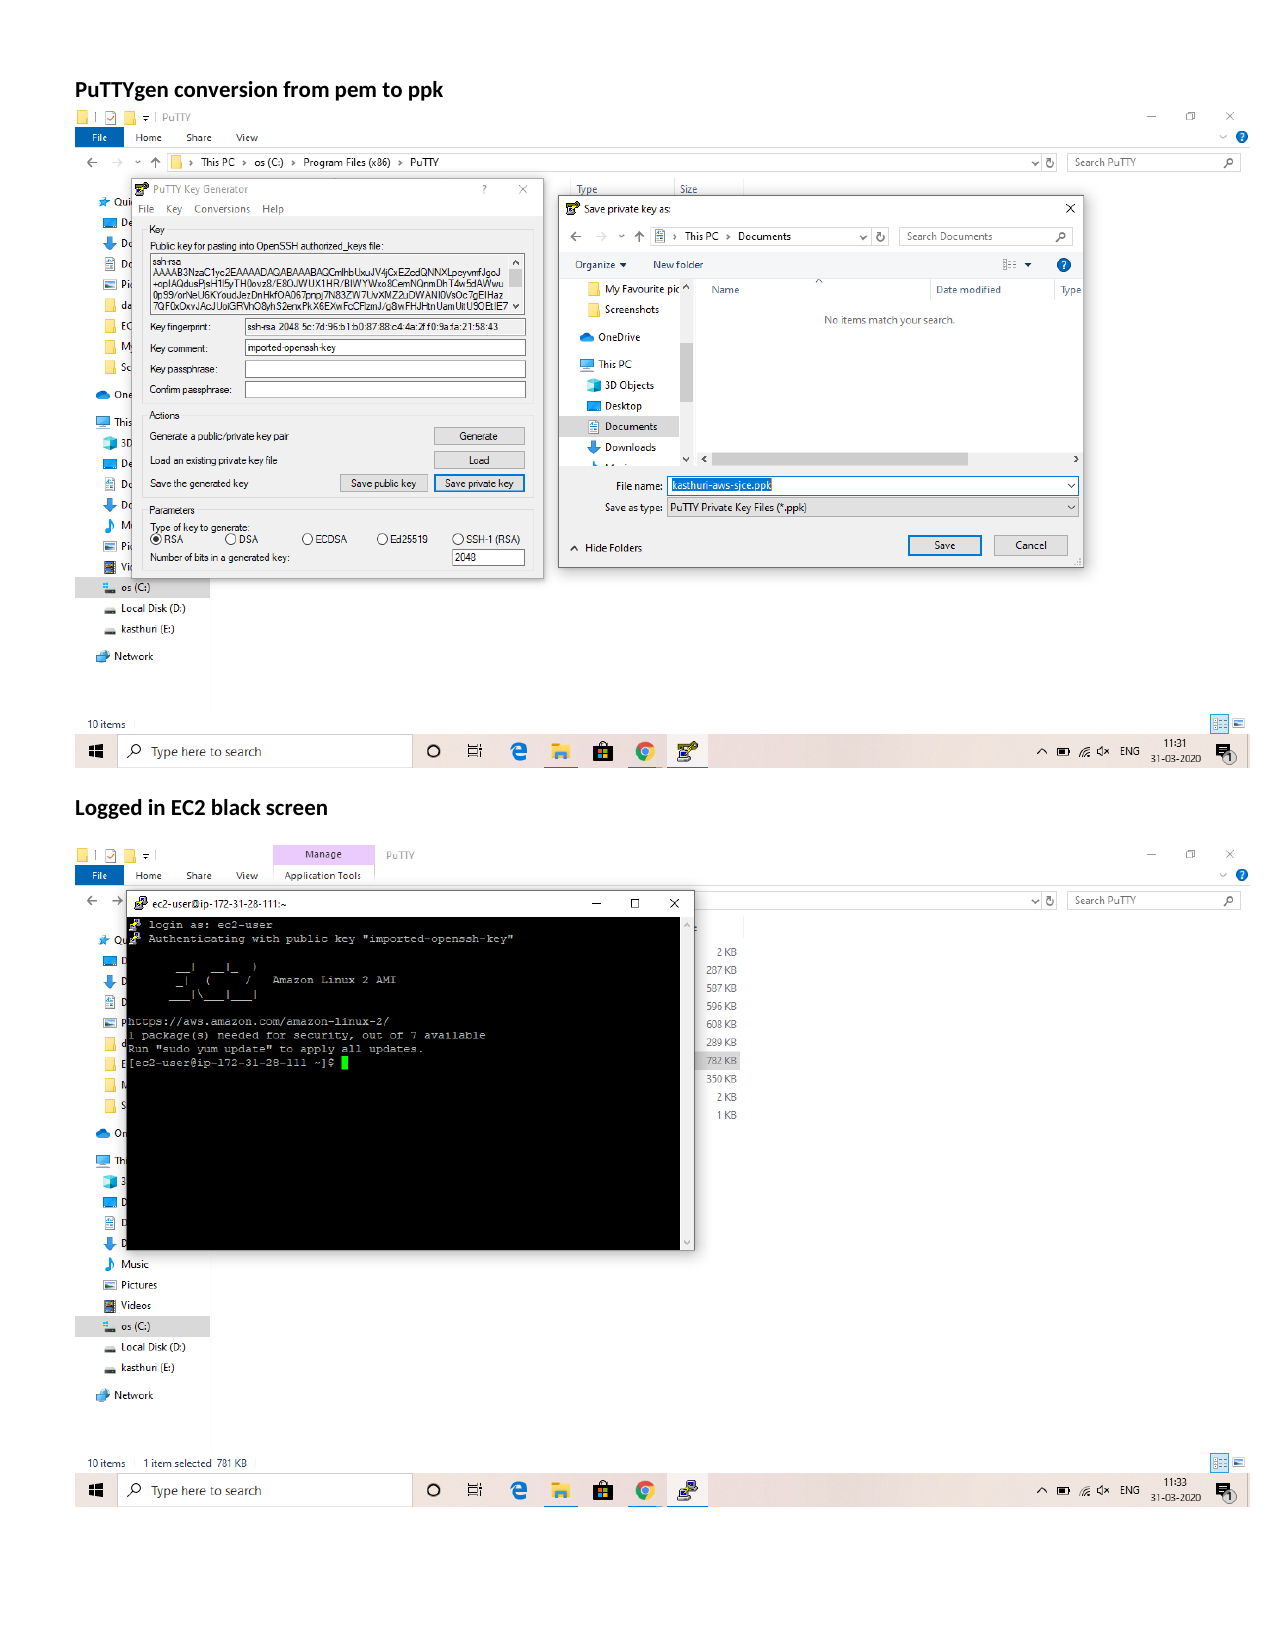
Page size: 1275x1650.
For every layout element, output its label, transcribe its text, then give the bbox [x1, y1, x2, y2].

text PuTTYgen conversion from pem to ppk [75, 75, 1200, 107]
text Logged in EC2 black screen [75, 793, 1200, 821]
picture [75, 845, 1250, 1507]
picture [75, 107, 1250, 768]
